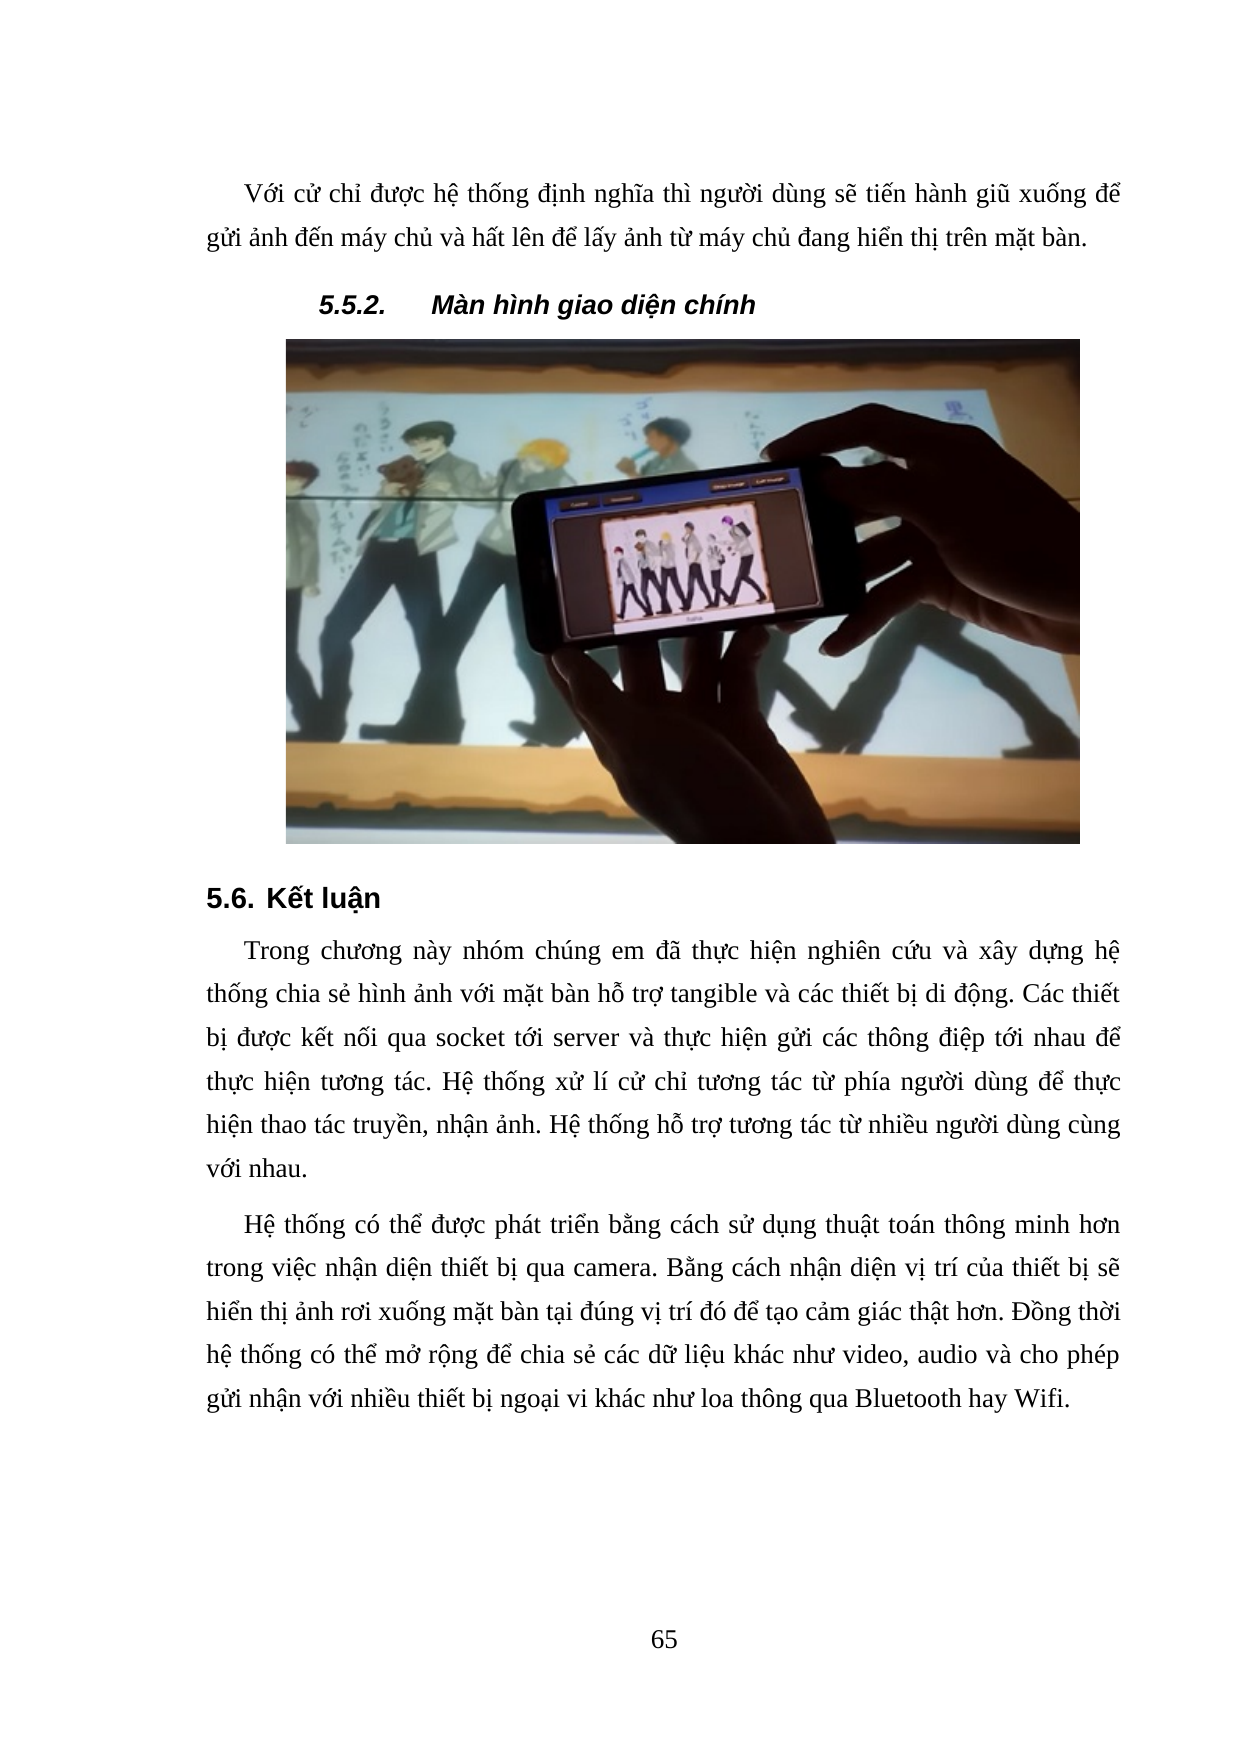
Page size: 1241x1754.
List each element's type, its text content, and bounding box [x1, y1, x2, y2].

picture [285, 339, 1080, 844]
text Trong chương này nhóm chúng em đã thực hiện nghiên cứu và xây dựng hệ thống chia sẻ hình ảnh với mặt bàn hỗ trợ tangible và các thiết bị di động. Các thiết bị được kết nối qua socket tới server và thực hiện gửi các thông điệp tới nhau để thực hiện tương tác. Hệ thống xử lí cử chỉ tương tác từ phía người dùng để thực hiện thao tác truyền, nhận ảnh. Hệ thống hỗ trợ tương tác từ nhiều người dùng cùng với nhau. [206, 934, 1122, 1183]
text Hệ thống có thể được phát triển bằng cách sử dụng thuật toán thông minh hơn trong việc nhận diện thiết bị qua camera. Bằng cách nhận diện vị trí của thiết bị sẽ hiển thị ảnh rơi xuống mặt bàn tại đúng vị trí đó để tạo cảm giác thật hơn. Đồng thời hệ thống có thể mở rộng để chia sẻ các dữ liệu khác như video, audio và cho phép gửi nhận với nhiều thiết bị ngoại vi khác như loa thông qua Bluetooth hay Wifi. [206, 1208, 1122, 1413]
subtitle Kết luận [206, 881, 1122, 914]
subtitle Màn hình giao diện chính [281, 289, 1122, 321]
text Với cử chỉ được hệ thống định nghĩa thì người dùng sẽ tiến hành giũ xuống để gửi ảnh đến máy chủ và hất lên để lấy ảnh từ máy chủ đang hiển thị trên mặt bàn. [206, 177, 1122, 252]
